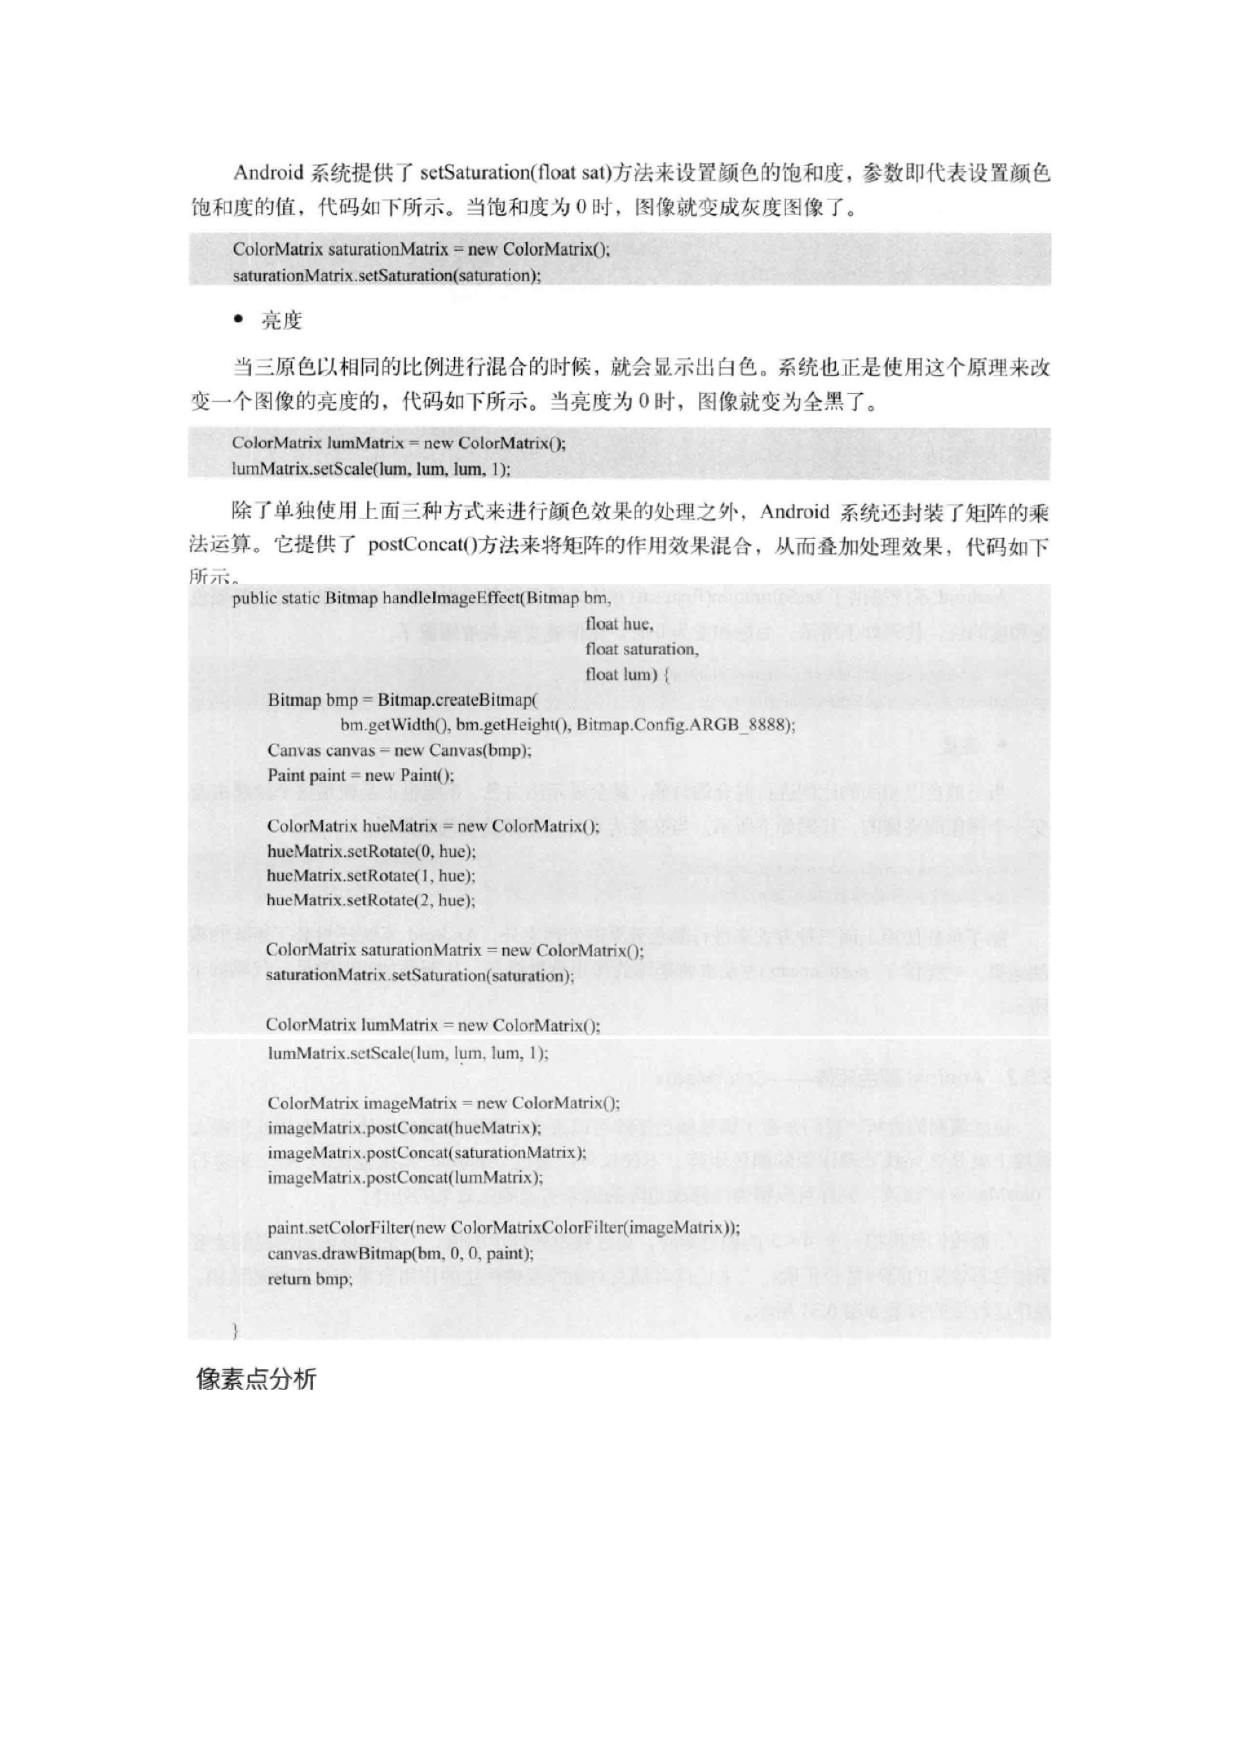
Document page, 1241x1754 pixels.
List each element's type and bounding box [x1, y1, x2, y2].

picture [187, 162, 1052, 1036]
picture [187, 1039, 1052, 1341]
picture [187, 1364, 1052, 1390]
